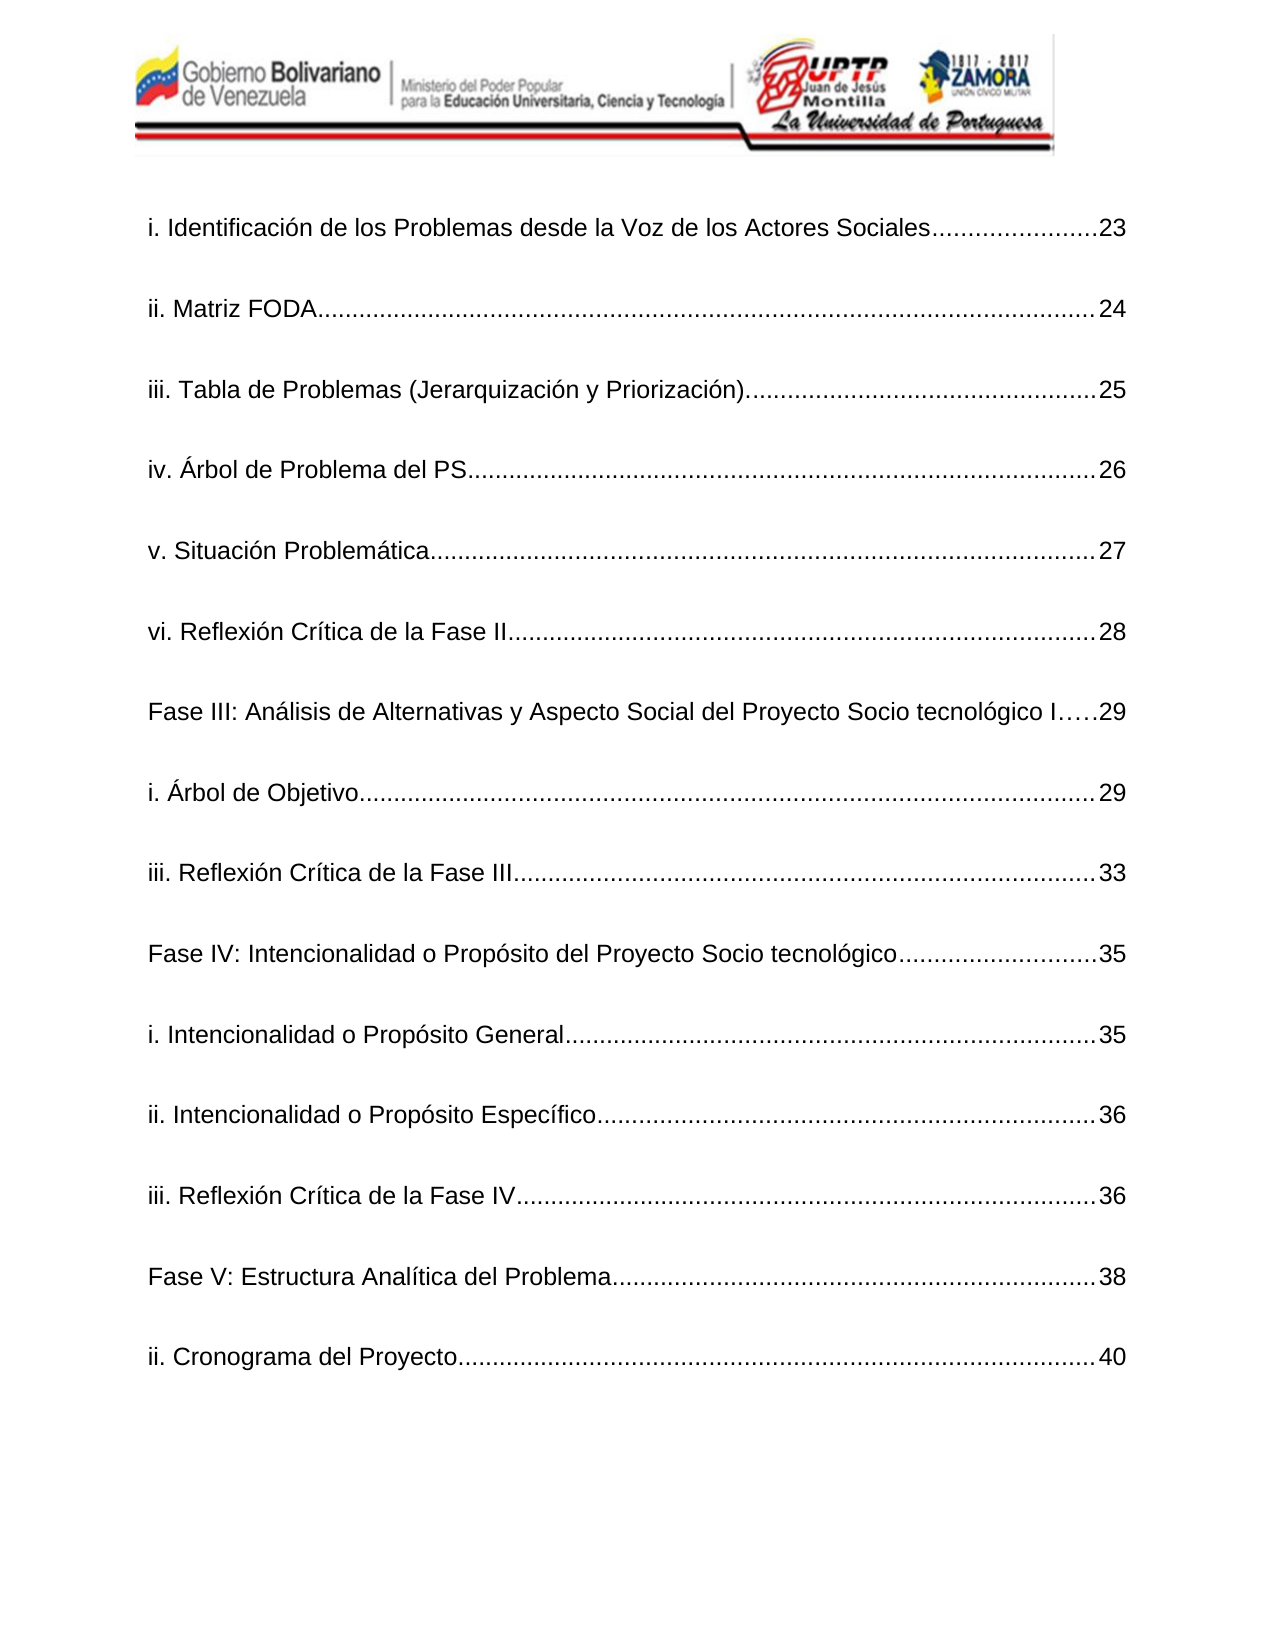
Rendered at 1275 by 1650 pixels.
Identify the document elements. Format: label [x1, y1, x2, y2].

picture [135, 34, 1056, 158]
